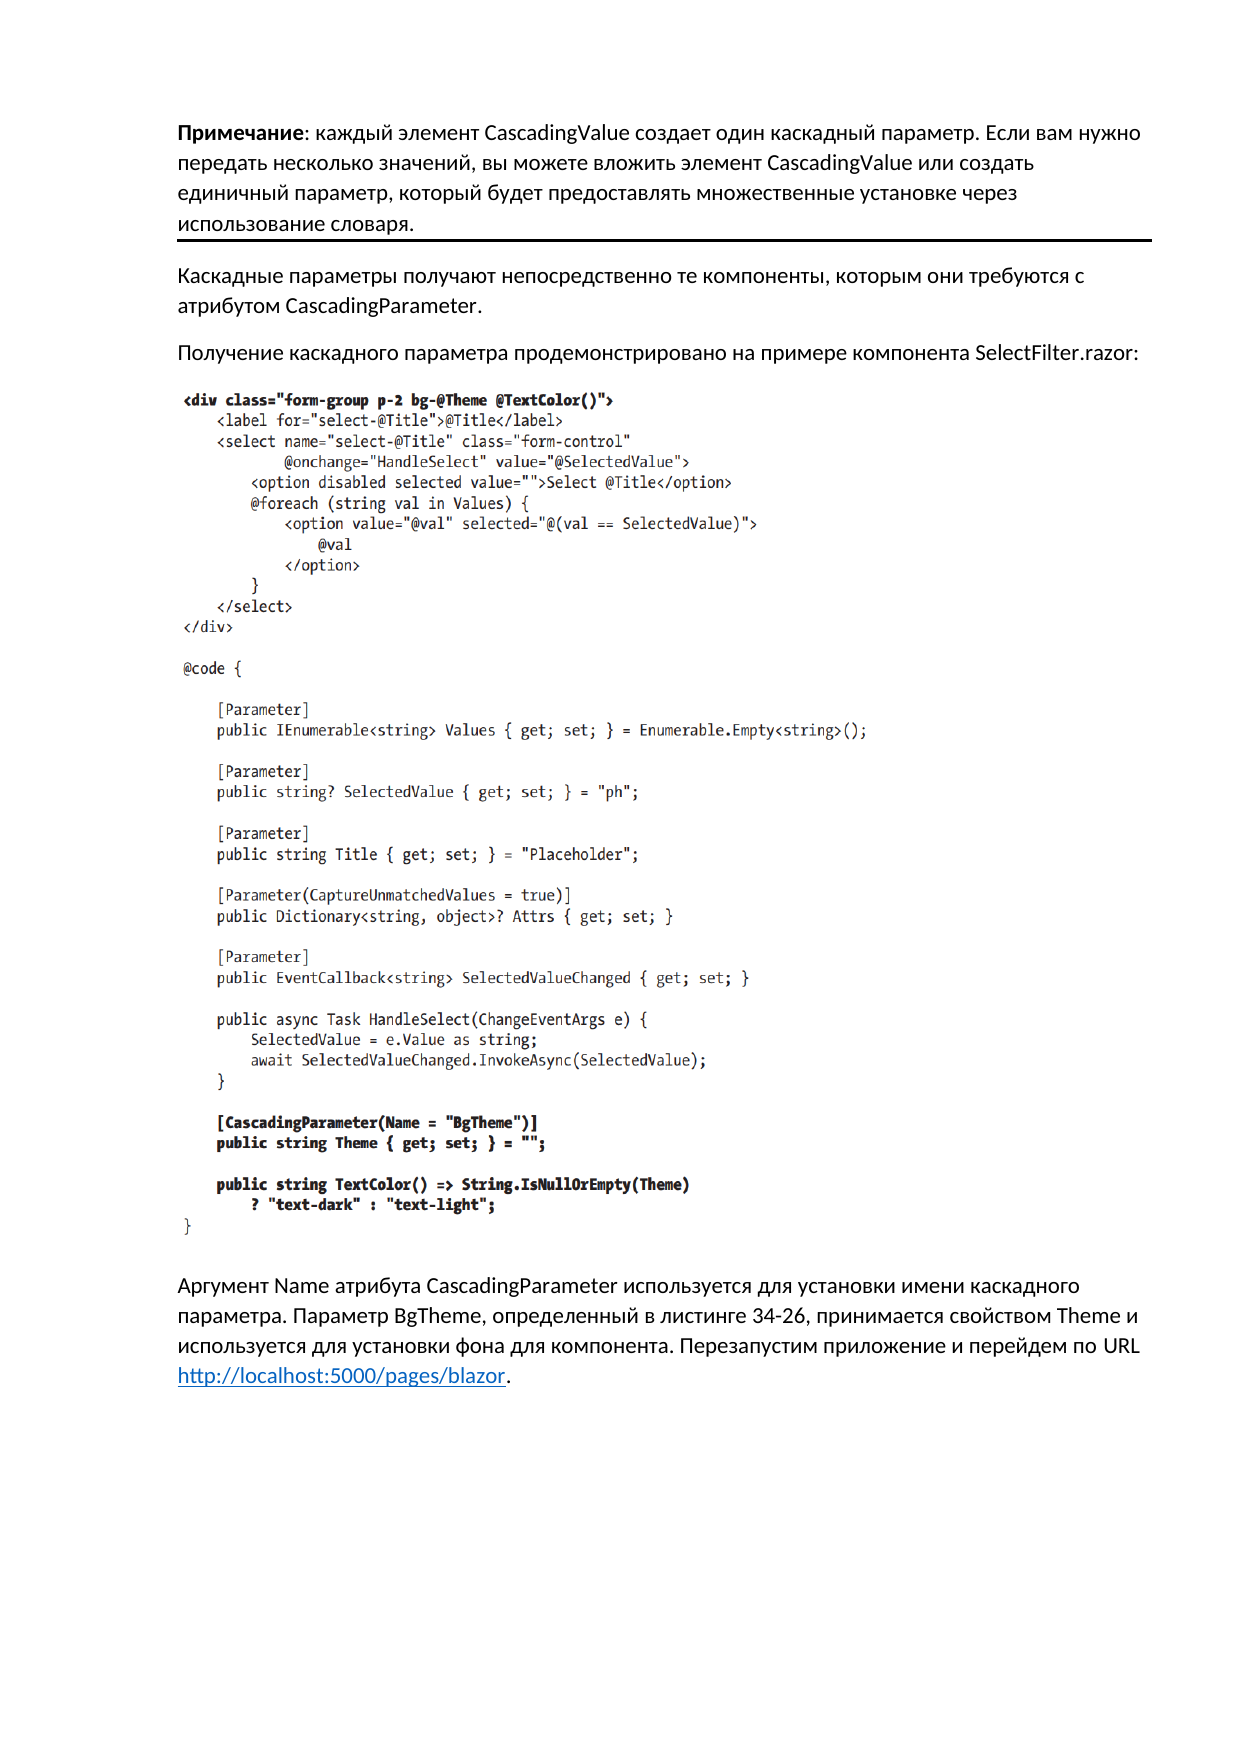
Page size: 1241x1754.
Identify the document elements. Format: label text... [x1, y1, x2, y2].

text Аргумент Name атрибута CascadingParameter используется для установки имени каскадного параметра. Параметр BgTheme, определенный в листинге 34-26, принимается свойством Theme и используется для установки фона для компонента. Перезапустим приложение и перейдем по URL http://localhost:5000/pages/blazor. [177, 1271, 1152, 1389]
picture [177, 384, 874, 1252]
text Получение каскадного параметра продемонстрировано на примере компонента SelectFilter.razor: [177, 338, 1152, 366]
text Примечание: каждый элемент CascadingValue создает один каскадный параметр. Если вам нужно передать несколько значений, вы можете вложить элемент CascadingValue или создать единичный параметр, который будет предоставлять множественные установке через использование словаря. [177, 118, 1152, 239]
text Каскадные параметры получают непосредственно те компоненты, которым они требуются с атрибутом CascadingParameter. [177, 261, 1152, 319]
